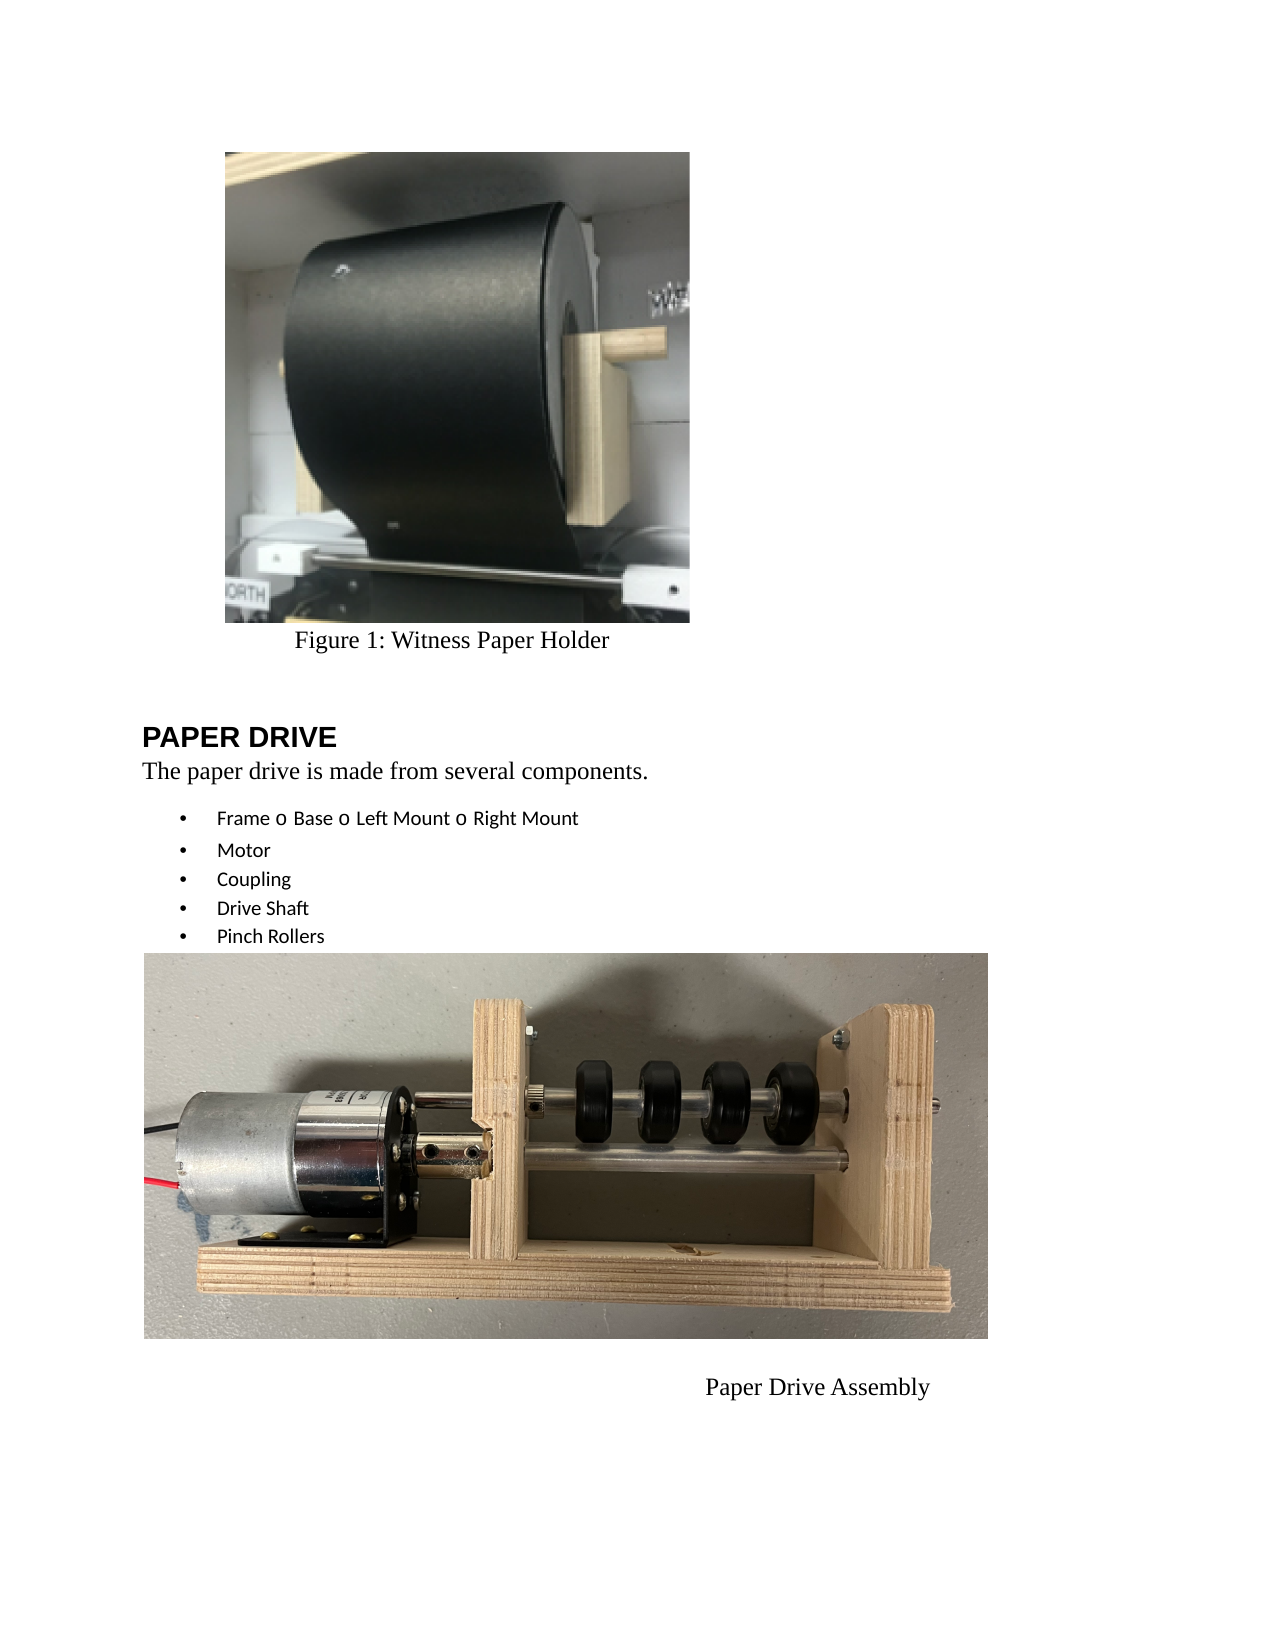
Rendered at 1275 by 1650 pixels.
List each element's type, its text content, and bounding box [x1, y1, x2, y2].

picture [224, 151, 690, 623]
list Drive Shaft [179, 895, 1123, 920]
text Paper Drive Assembly [705, 1372, 1123, 1401]
list Coupling [179, 866, 1123, 892]
list Frame o Base o Left Mount o Right Mount [179, 805, 1123, 831]
subtitle PAPER DRIVE [142, 720, 1109, 753]
text Figure 1: Witness Paper Holder [143, 625, 609, 654]
list Motor [179, 837, 1123, 863]
text The paper drive is made from several components. [142, 756, 1123, 785]
list Pinch Rollers [179, 924, 1123, 949]
picture [143, 952, 988, 1339]
